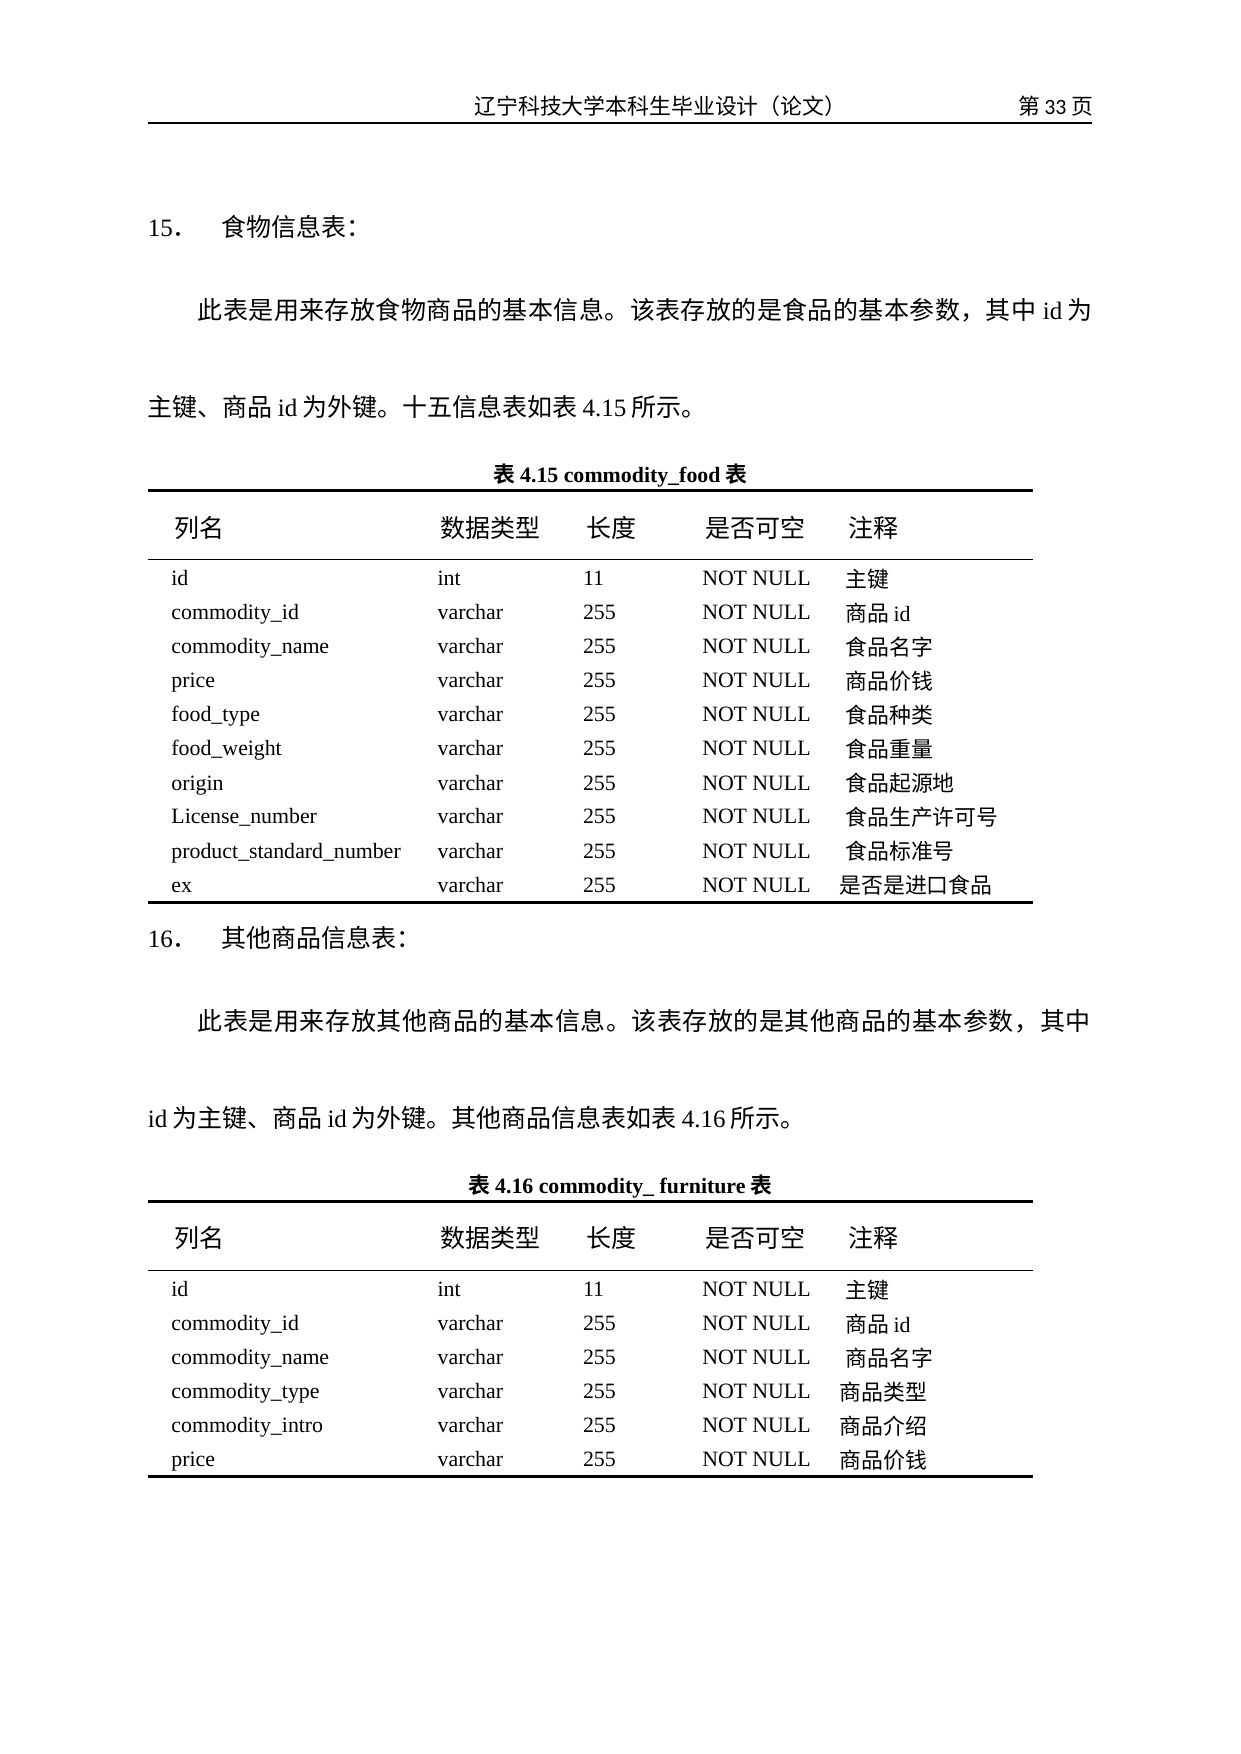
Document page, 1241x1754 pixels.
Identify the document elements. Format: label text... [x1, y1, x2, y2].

table_header 数据类型 [414, 1203, 559, 1269]
table_cell varchar [414, 1339, 559, 1373]
table_cell 255 [559, 764, 679, 798]
table_cell 商品价钱 [822, 1441, 1033, 1475]
table_cell varchar [414, 696, 559, 730]
table_cell commodity_id [148, 594, 414, 628]
list 此表是用来存放食物商品的基本信息。该表存放的是食品的基本参数，其中id为主键、商品id为外键。十五信息表如表4.15所示。 [148, 276, 1092, 438]
table_cell NOT NULL [679, 833, 822, 866]
table_cell NOT NULL [679, 798, 822, 832]
table_header 列名 [148, 492, 414, 559]
table_cell id [148, 560, 414, 594]
table_cell origin [148, 764, 414, 798]
table_cell 11 [559, 560, 679, 594]
table_cell NOT NULL [679, 1373, 822, 1407]
table_cell 主键 [822, 560, 1033, 594]
table_cell NOT NULL [679, 730, 822, 764]
table_cell varchar [414, 1373, 559, 1407]
table_cell 255 [559, 696, 679, 730]
table_cell 食品标准号 [822, 833, 1033, 866]
table_cell food_type [148, 696, 414, 730]
table_cell price [148, 1441, 414, 1475]
table_cell price [148, 662, 414, 696]
table_cell varchar [414, 628, 559, 662]
table_cell 255 [559, 866, 679, 901]
table_cell 食品重量 [822, 730, 1033, 764]
table_cell 食品种类 [822, 696, 1033, 730]
table_cell NOT NULL [679, 1407, 822, 1441]
table_cell 255 [559, 1305, 679, 1339]
table_cell varchar [414, 1407, 559, 1441]
list 此表是用来存放其他商品的基本信息。该表存放的是其他商品的基本参数，其中id为主键、商品id为外键。其他商品信息表如表4.16所示。 [148, 987, 1092, 1149]
text 表4.16 commodity_ furniture表 [148, 1167, 1092, 1200]
table_cell 255 [559, 1441, 679, 1475]
table_cell commodity_name [148, 628, 414, 662]
table_cell NOT NULL [679, 866, 822, 901]
table_cell varchar [414, 1441, 559, 1475]
list 食物信息表： [148, 193, 1092, 258]
table_cell 食品生产许可号 [822, 798, 1033, 832]
table_cell 11 [559, 1271, 679, 1305]
table_header 注释 [822, 1203, 1033, 1269]
table_cell 255 [559, 662, 679, 696]
table_cell 食品起源地 [822, 764, 1033, 798]
table_cell 商品类型 [822, 1373, 1033, 1407]
table_cell varchar [414, 866, 559, 901]
table_cell NOT NULL [679, 1339, 822, 1373]
list 其他商品信息表： [148, 904, 1092, 969]
table_cell License_number [148, 798, 414, 832]
table_cell NOT NULL [679, 1305, 822, 1339]
table_header 列名 [148, 1203, 414, 1269]
table_cell 商品介绍 [822, 1407, 1033, 1441]
table_cell varchar [414, 798, 559, 832]
table_cell 255 [559, 1407, 679, 1441]
table_cell 255 [559, 1373, 679, 1407]
table_cell commodity_intro [148, 1407, 414, 1441]
table_cell commodity_id [148, 1305, 414, 1339]
table_header 是否可空 [679, 492, 822, 559]
table_cell id [148, 1271, 414, 1305]
table_cell varchar [414, 662, 559, 696]
table_cell commodity_type [148, 1373, 414, 1407]
table_cell 255 [559, 1339, 679, 1373]
table_cell NOT NULL [679, 628, 822, 662]
table_header 长度 [559, 1203, 679, 1269]
table_cell 255 [559, 730, 679, 764]
table_header 是否可空 [679, 1203, 822, 1269]
text 表4.15 commodity_food表 [148, 457, 1092, 489]
table_header 注释 [822, 492, 1033, 559]
table_cell 255 [559, 628, 679, 662]
table_cell 商品id [822, 1305, 1033, 1339]
table_cell varchar [414, 833, 559, 866]
table_cell NOT NULL [679, 560, 822, 594]
table_cell ex [148, 866, 414, 901]
table_cell 255 [559, 798, 679, 832]
table_header 长度 [559, 492, 679, 559]
table_cell 商品名字 [822, 1339, 1033, 1373]
table_cell varchar [414, 730, 559, 764]
table_cell varchar [414, 764, 559, 798]
table_cell int [414, 560, 559, 594]
table_cell 255 [559, 594, 679, 628]
table_cell NOT NULL [679, 1441, 822, 1475]
table_cell 255 [559, 833, 679, 866]
table_cell NOT NULL [679, 696, 822, 730]
table_cell 商品价钱 [822, 662, 1033, 696]
table_cell NOT NULL [679, 662, 822, 696]
table_cell int [414, 1271, 559, 1305]
table_cell varchar [414, 594, 559, 628]
table_cell 是否是进口食品 [822, 866, 1033, 901]
table_cell 主键 [822, 1271, 1033, 1305]
table_cell NOT NULL [679, 594, 822, 628]
table_cell NOT NULL [679, 1271, 822, 1305]
table_cell commodity_name [148, 1339, 414, 1373]
table_cell NOT NULL [679, 764, 822, 798]
table_header 数据类型 [414, 492, 559, 559]
table_cell product_standard_number [148, 833, 414, 866]
table_cell food_weight [148, 730, 414, 764]
table_cell varchar [414, 1305, 559, 1339]
table_cell 食品名字 [822, 628, 1033, 662]
table_cell 商品id [822, 594, 1033, 628]
